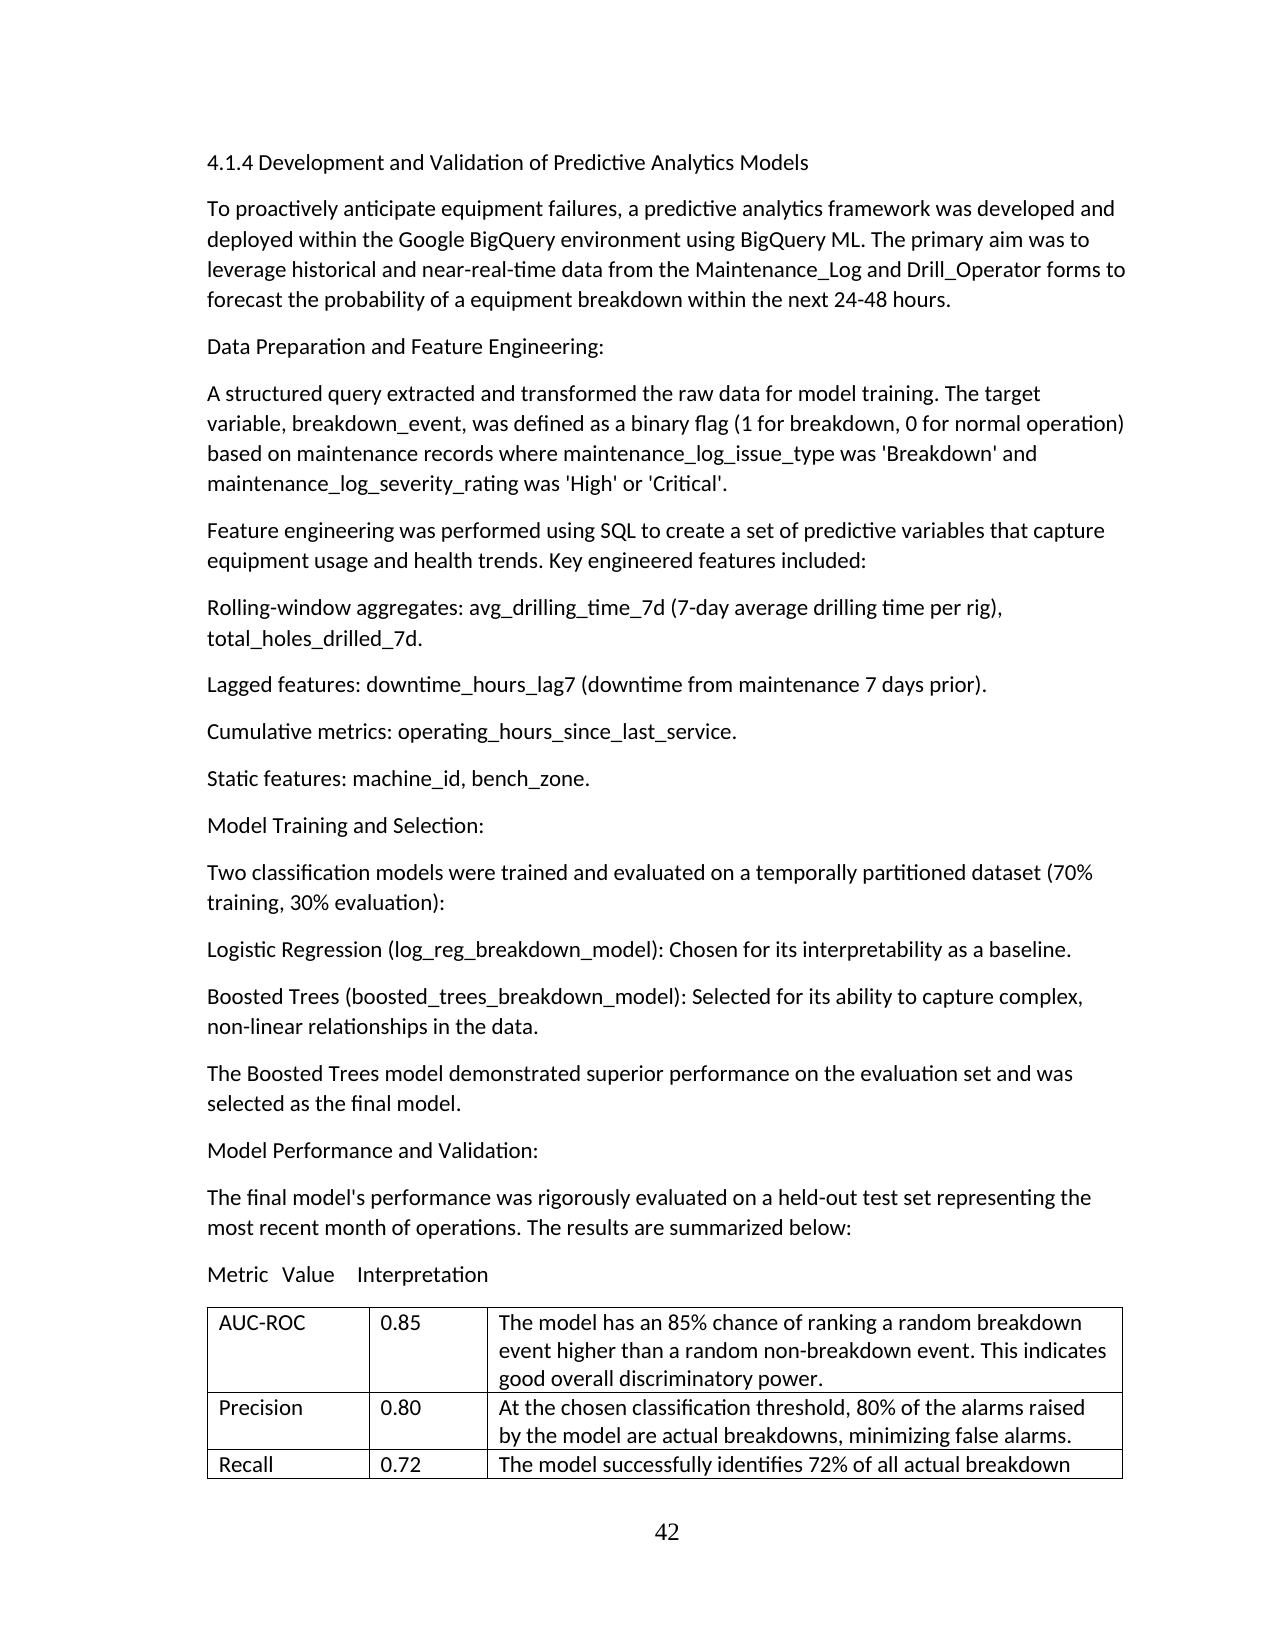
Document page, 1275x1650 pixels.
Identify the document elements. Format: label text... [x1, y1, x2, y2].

text A structured query extracted and transformed the raw data for model training. The target variable, breakdown_event, was defined as a binary flag (1 for breakdown, 0 for normal operation) based on maintenance records where maintenance_log_issue_type was 'Breakdown' and maintenance_log_severity_rating was 'High' or 'Critical'. [207, 379, 1127, 498]
text Metric Value Interpretation [207, 1260, 1127, 1288]
text The Boosted Trees model demonstrated superior performance on the evaluation set and was selected as the final model. [207, 1059, 1127, 1117]
text Cumulative metrics: operating_hours_since_last_service. [207, 717, 1127, 746]
text Data Preparation and Feature Engineering: [207, 332, 1127, 360]
text Model Training and Selection: [207, 811, 1127, 839]
text Feature engineering was performed using SQL to create a set of predictive variables that capture equipment usage and health trends. Key engineered features included: [207, 516, 1127, 575]
text Lagged features: downtime_hours_lag7 (downtime from maintenance 7 days prior). [207, 671, 1127, 699]
text To proactively anticipate equipment failures, a predictive analytics framework was developed and deployed within the Google BigQuery environment using BigQuery ML. The primary aim was to leverage historical and near-real-time data from the Maintenance_Log and Drill_Operator forms to forecast the probability of a equipment breakdown within the next 24-48 hours. [207, 194, 1127, 313]
table_cell Recall [208, 1450, 369, 1478]
text Boosted Trees (boosted_trees_breakdown_model): Selected for its ability to capture complex, non-linear relationships in the data. [207, 982, 1127, 1040]
text Static features: machine_id, bench_zone. [207, 764, 1127, 792]
text Logistic Regression (log_reg_breakdown_model): Chosen for its interpretability as a baseline. [207, 935, 1127, 963]
text Rolling-window aggregates: avg_drilling_time_7d (7-day average drilling time per rig), total_holes_drilled_7d. [207, 593, 1127, 652]
table_cell 0.80 [370, 1393, 487, 1449]
text The final model's performance was rigorously evaluated on a held-out test set representing the most recent month of operations. The results are summarized below: [207, 1183, 1127, 1241]
table_header The model has an 85% chance of ranking a random breakdown event higher than a random non-breakdown event. This indicates good overall discriminatory power. [488, 1308, 1122, 1392]
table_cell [488, 1450, 1122, 1478]
text Two classification models were trained and evaluated on a temporally partitioned dataset (70% training, 30% evaluation): [207, 858, 1127, 916]
table_cell Precision [208, 1393, 369, 1449]
text 4.1.4 Development and Validation of Predictive Analytics Models [207, 148, 1127, 176]
table_header 0.85 [370, 1308, 487, 1392]
table_cell At the chosen classification threshold, 80% of the alarms raised by the model are actual breakdowns, minimizing false alarms. [488, 1393, 1122, 1449]
text Model Performance and Validation: [207, 1136, 1127, 1164]
table_cell 0.72 [370, 1450, 487, 1478]
table_header AUC-ROC [208, 1308, 369, 1392]
